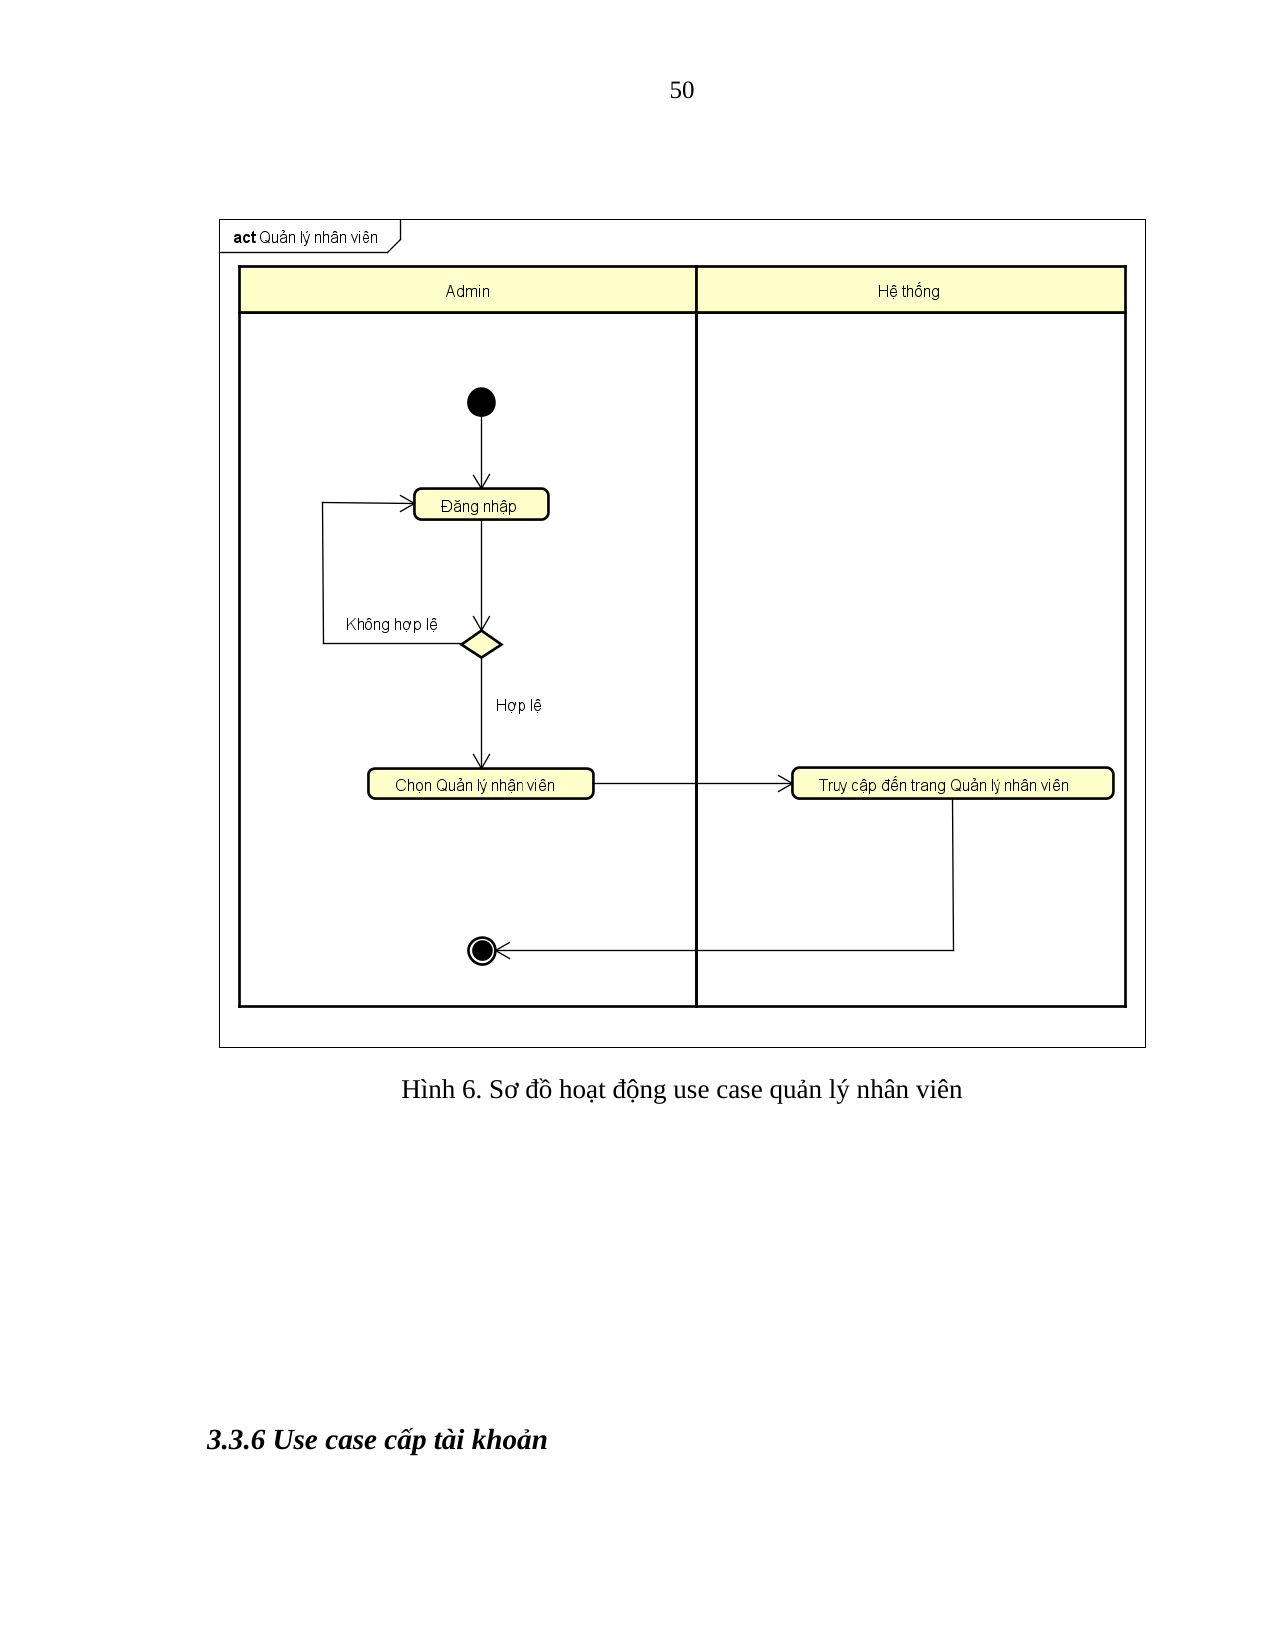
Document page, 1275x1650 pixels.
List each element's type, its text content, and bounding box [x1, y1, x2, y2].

text Hình 6. Sơ đồ hoạt động use case quản lý nhân viên [207, 1073, 1157, 1104]
text 3.3.6 Use case cấp tài khoản [207, 1422, 1157, 1455]
picture [206, 206, 1157, 1059]
